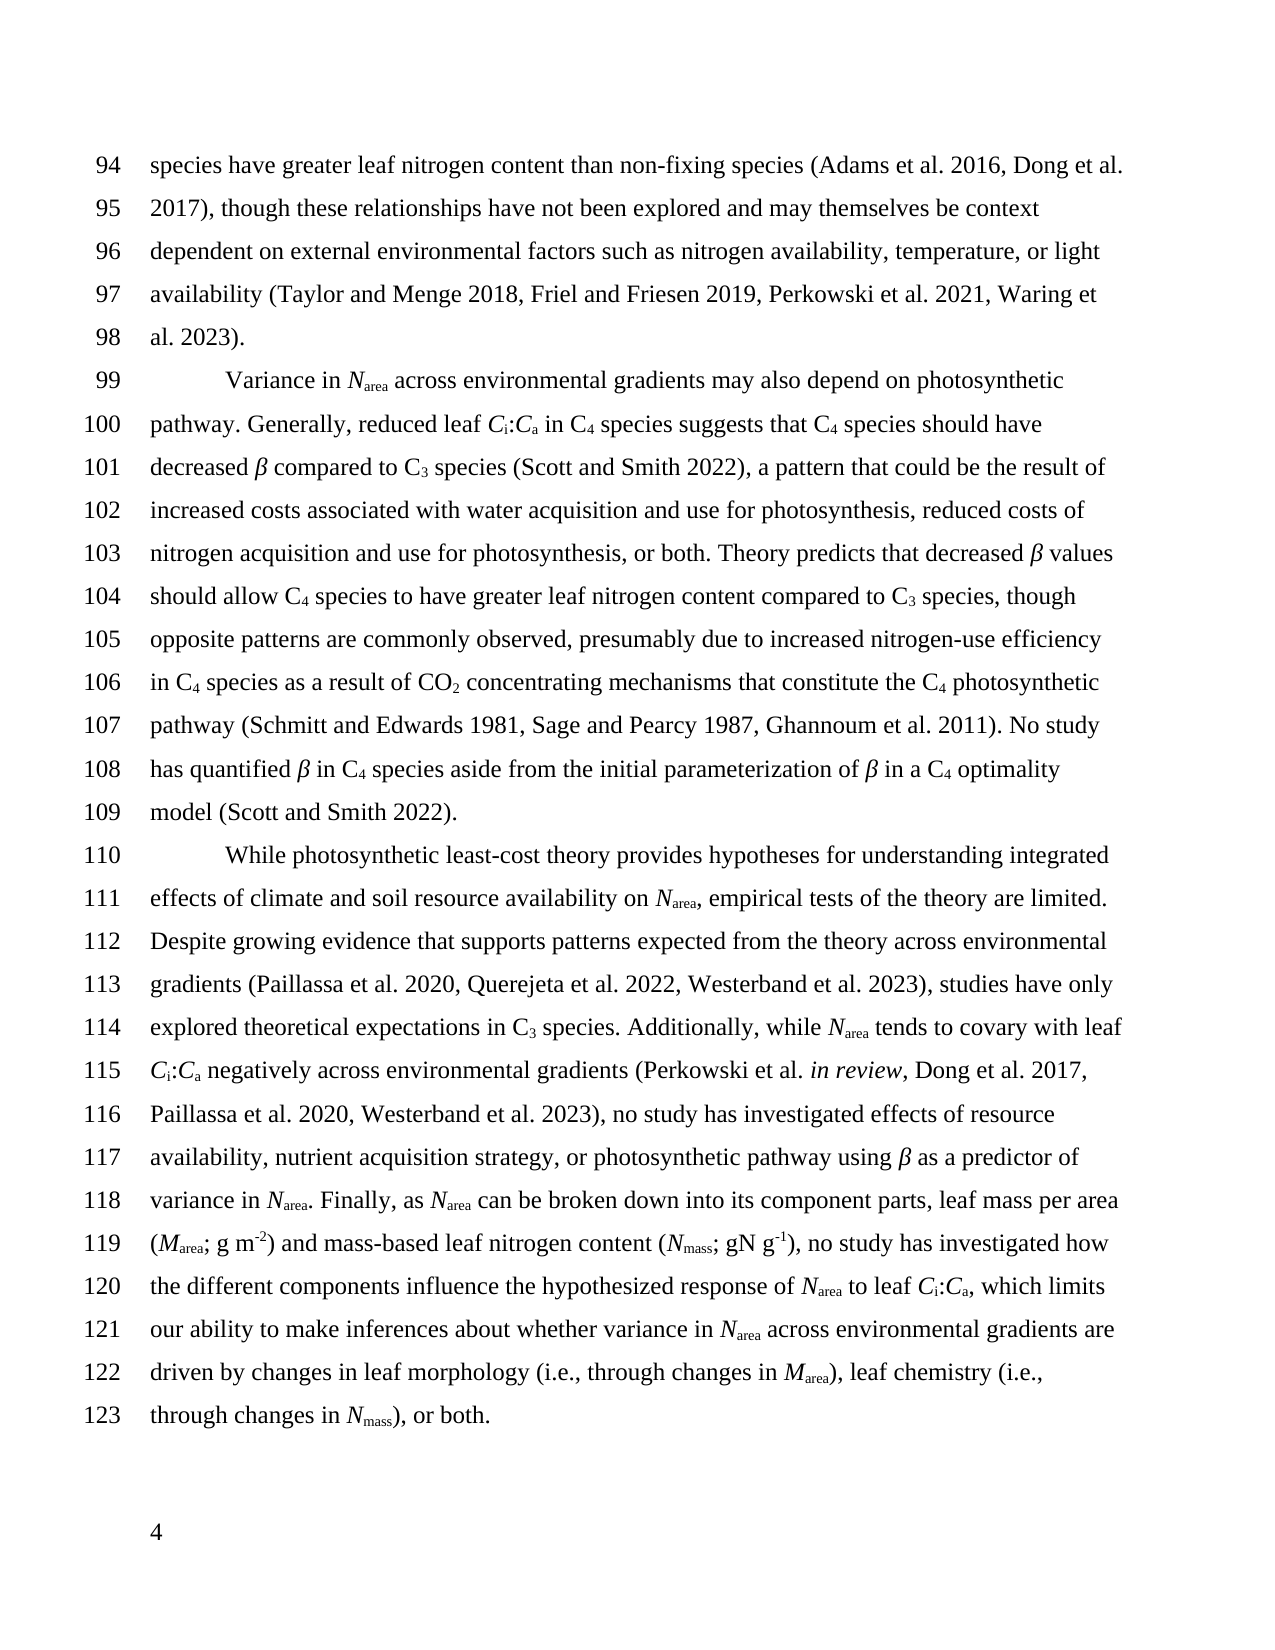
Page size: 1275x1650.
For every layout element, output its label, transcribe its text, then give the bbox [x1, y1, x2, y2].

text While photosynthetic least-cost theory provides hypotheses for understanding integrated effects of climate and soil resource availability on Narea, empirical tests of the theory are limited. Despite growing evidence that supports patterns expected from the theory across environmental gradients (Paillassa et al. 2020, Querejeta et al. 2022, Westerband et al. 2023), studies have only explored theoretical expectations in C3 species. Additionally, while Narea tends to covary with leaf Ci:Ca negatively across environmental gradients (Perkowski et al. in review, Dong et al. 2017, Paillassa et al. 2020, Westerband et al. 2023), no study has investigated effects of resource availability, nutrient acquisition strategy, or photosynthetic pathway using β as a predictor of variance in Narea. Finally, as Narea can be broken down into its component parts, leaf mass per area (Marea; g m-2) and mass-based leaf nitrogen content (Nmass; gN g-1), no study has investigated how the different components influence the hypothesized response of Narea to leaf Ci:Ca, which limits our ability to make inferences about whether variance in Narea across environmental gradients are driven by changes in leaf morphology (i.e., through changes in Marea), leaf chemistry (i.e., through changes in Nmass), or both. [150, 840, 1125, 1429]
text Variance in Narea across environmental gradients may also depend on photosynthetic pathway. Generally, reduced leaf Ci:Ca in C4 species suggests that C4 species should have decreased β compared to C3 species (Scott and Smith 2022), a pattern that could be the result of increased costs associated with water acquisition and use for photosynthesis, reduced costs of nitrogen acquisition and use for photosynthesis, or both. Theory predicts that decreased β values should allow C4 species to have greater leaf nitrogen content compared to C3 species, though opposite patterns are commonly observed, presumably due to increased nitrogen-use efficiency in C4 species as a result of CO2 concentrating mechanisms that constitute the C4 photosynthetic pathway (Schmitt and Edwards 1981, Sage and Pearcy 1987, Ghannoum et al. 2011). No study has quantified β in C4 species aside from the initial parameterization of β in a C4 optimality model (Scott and Smith 2022). [150, 366, 1125, 826]
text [150, 150, 1125, 351]
